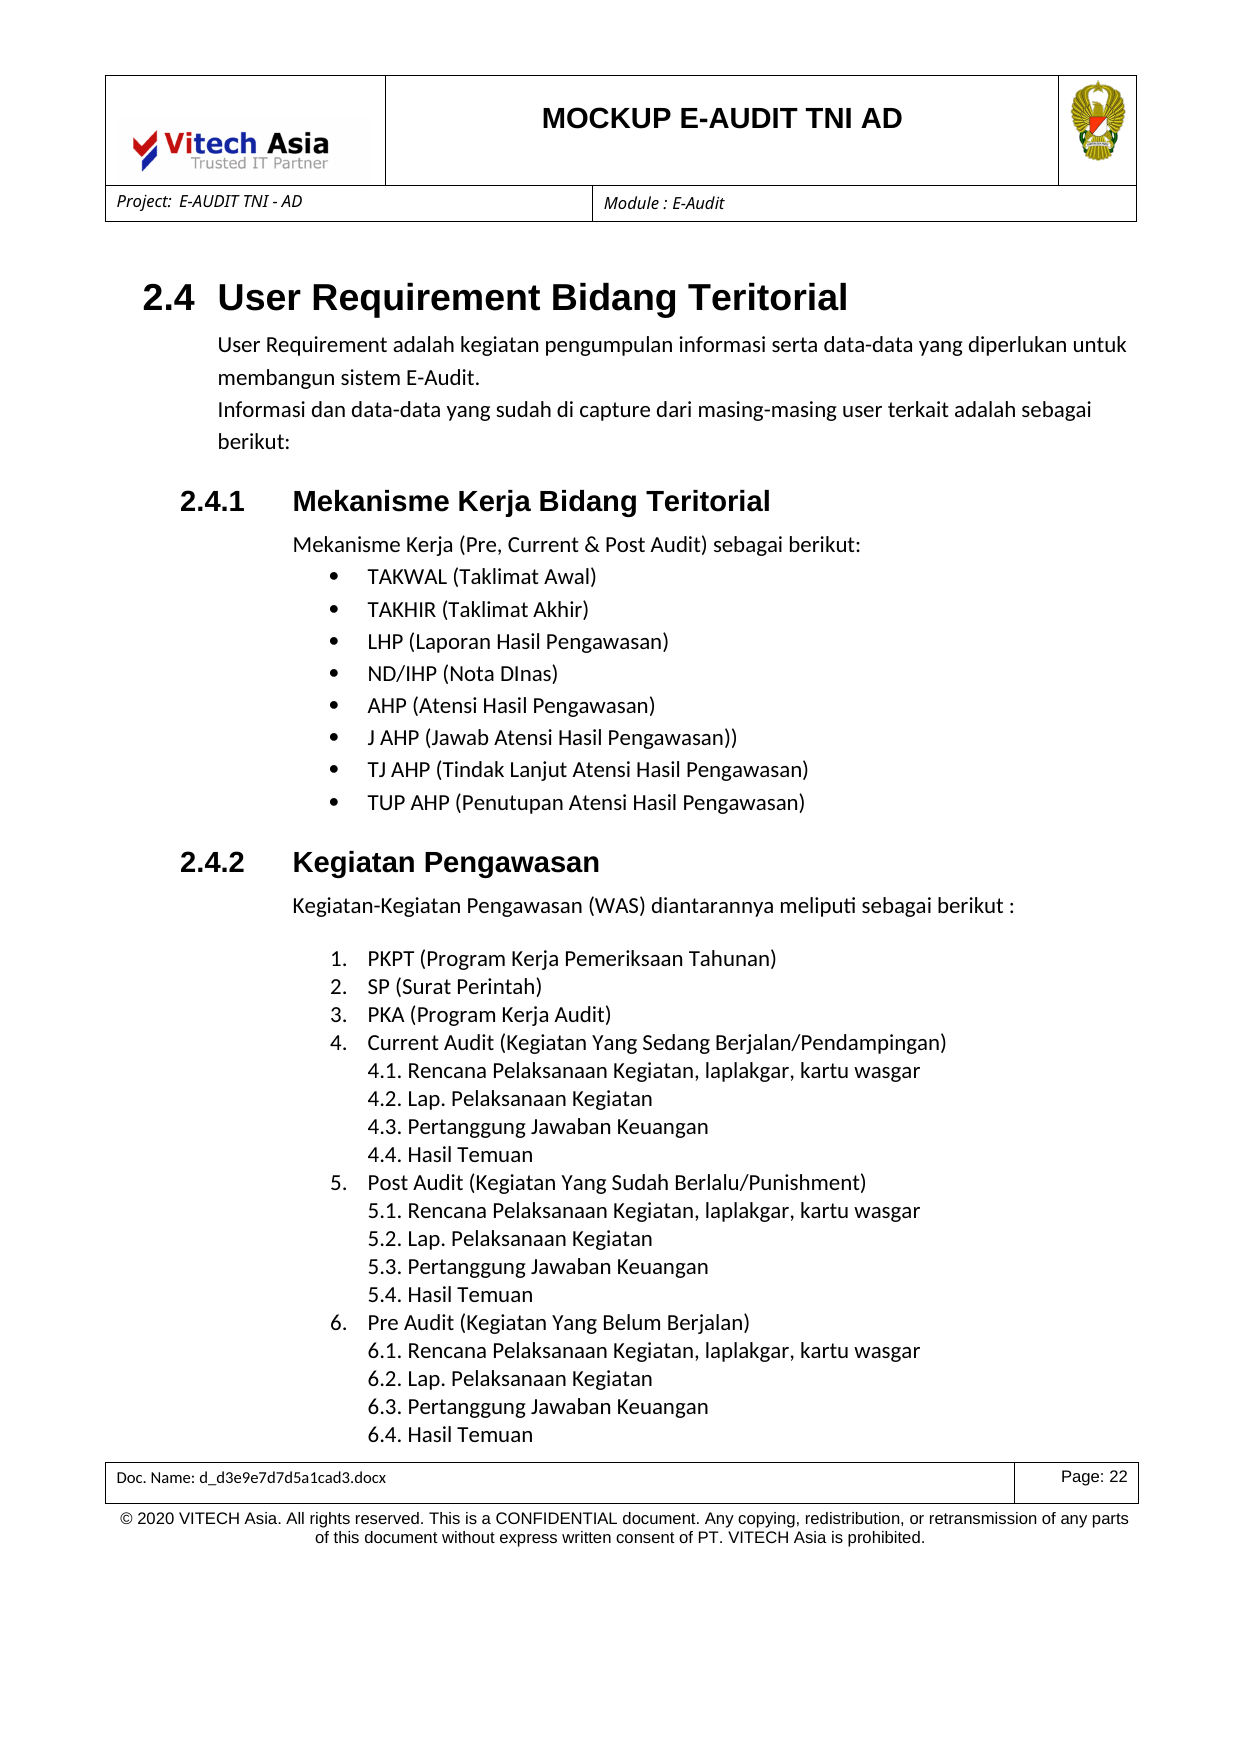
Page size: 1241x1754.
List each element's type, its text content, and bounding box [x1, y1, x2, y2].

list Current Audit (Kegiatan Yang Sedang Berjalan/Pendampingan) [330, 1028, 1135, 1056]
list Rencana Pelaksanaan Kegiatan, laplakgar, kartu wasgar [367, 1196, 1135, 1224]
list ND/IHP (Nota DInas) [330, 659, 1135, 687]
list Kegiatan Pengawasan [180, 845, 1135, 878]
list PKA (Program Kerja Audit) [330, 1000, 1135, 1028]
list Pertanggung Jawaban Keuangan [367, 1112, 1135, 1140]
list Hasil Temuan [367, 1420, 1135, 1448]
list SP (Surat Perintah) [330, 972, 1135, 1000]
list Rencana Pelaksanaan Kegiatan, laplakgar, kartu wasgar [367, 1336, 1135, 1364]
list Pertanggung Jawaban Keuangan [367, 1392, 1135, 1420]
list Lap. Pelaksanaan Kegiatan [367, 1224, 1135, 1252]
list AHP (Atensi Hasil Pengawasan) [330, 691, 1135, 719]
list Pre Audit (Kegiatan Yang Belum Berjalan) [330, 1308, 1135, 1336]
list TUP AHP (Penutupan Atensi Hasil Pengawasan) [330, 788, 1135, 816]
text Informasi dan data-data yang sudah di capture dari masing-masing user terkait adalah sebagai berikut: [217, 395, 1135, 455]
list Hasil Temuan [367, 1140, 1135, 1168]
picture [116, 115, 372, 185]
list TAKWAL (Taklimat Awal) [330, 562, 1135, 591]
list Post Audit (Kegiatan Yang Sudah Berlalu/Punishment) [330, 1168, 1135, 1196]
list PKPT (Program Kerja Pemeriksaan Tahunan) [330, 944, 1135, 972]
list TJ AHP (Tindak Lanjut Atensi Hasil Pengawasan) [330, 756, 1135, 784]
list User Requirement Bidang Teritorial [142, 275, 1135, 318]
list Pertanggung Jawaban Keuangan [367, 1252, 1135, 1280]
list Mekanisme Kerja Bidang Teritorial [180, 484, 1135, 518]
text Kegiatan-Kegiatan Pengawasan (WAS) diantarannya meliputi sebagai berikut : [292, 891, 1135, 919]
list Rencana Pelaksanaan Kegiatan, laplakgar, kartu wasgar [367, 1056, 1135, 1084]
list Lap. Pelaksanaan Kegiatan [367, 1084, 1135, 1112]
list J AHP (Jawab Atensi Hasil Pengawasan)) [330, 723, 1135, 751]
picture [1063, 77, 1132, 164]
text Mekanisme Kerja (Pre, Current & Post Audit) sebagai berikut: [292, 530, 1135, 558]
text User Requirement adalah kegiatan pengumpulan informasi serta data-data yang diperlukan untuk membangun sistem E-Audit. [217, 331, 1135, 391]
list Hasil Temuan [367, 1280, 1135, 1308]
list TAKHIR (Taklimat Akhir) [330, 595, 1135, 623]
list LHP (Laporan Hasil Pengawasan) [330, 627, 1135, 655]
list Lap. Pelaksanaan Kegiatan [367, 1364, 1135, 1392]
